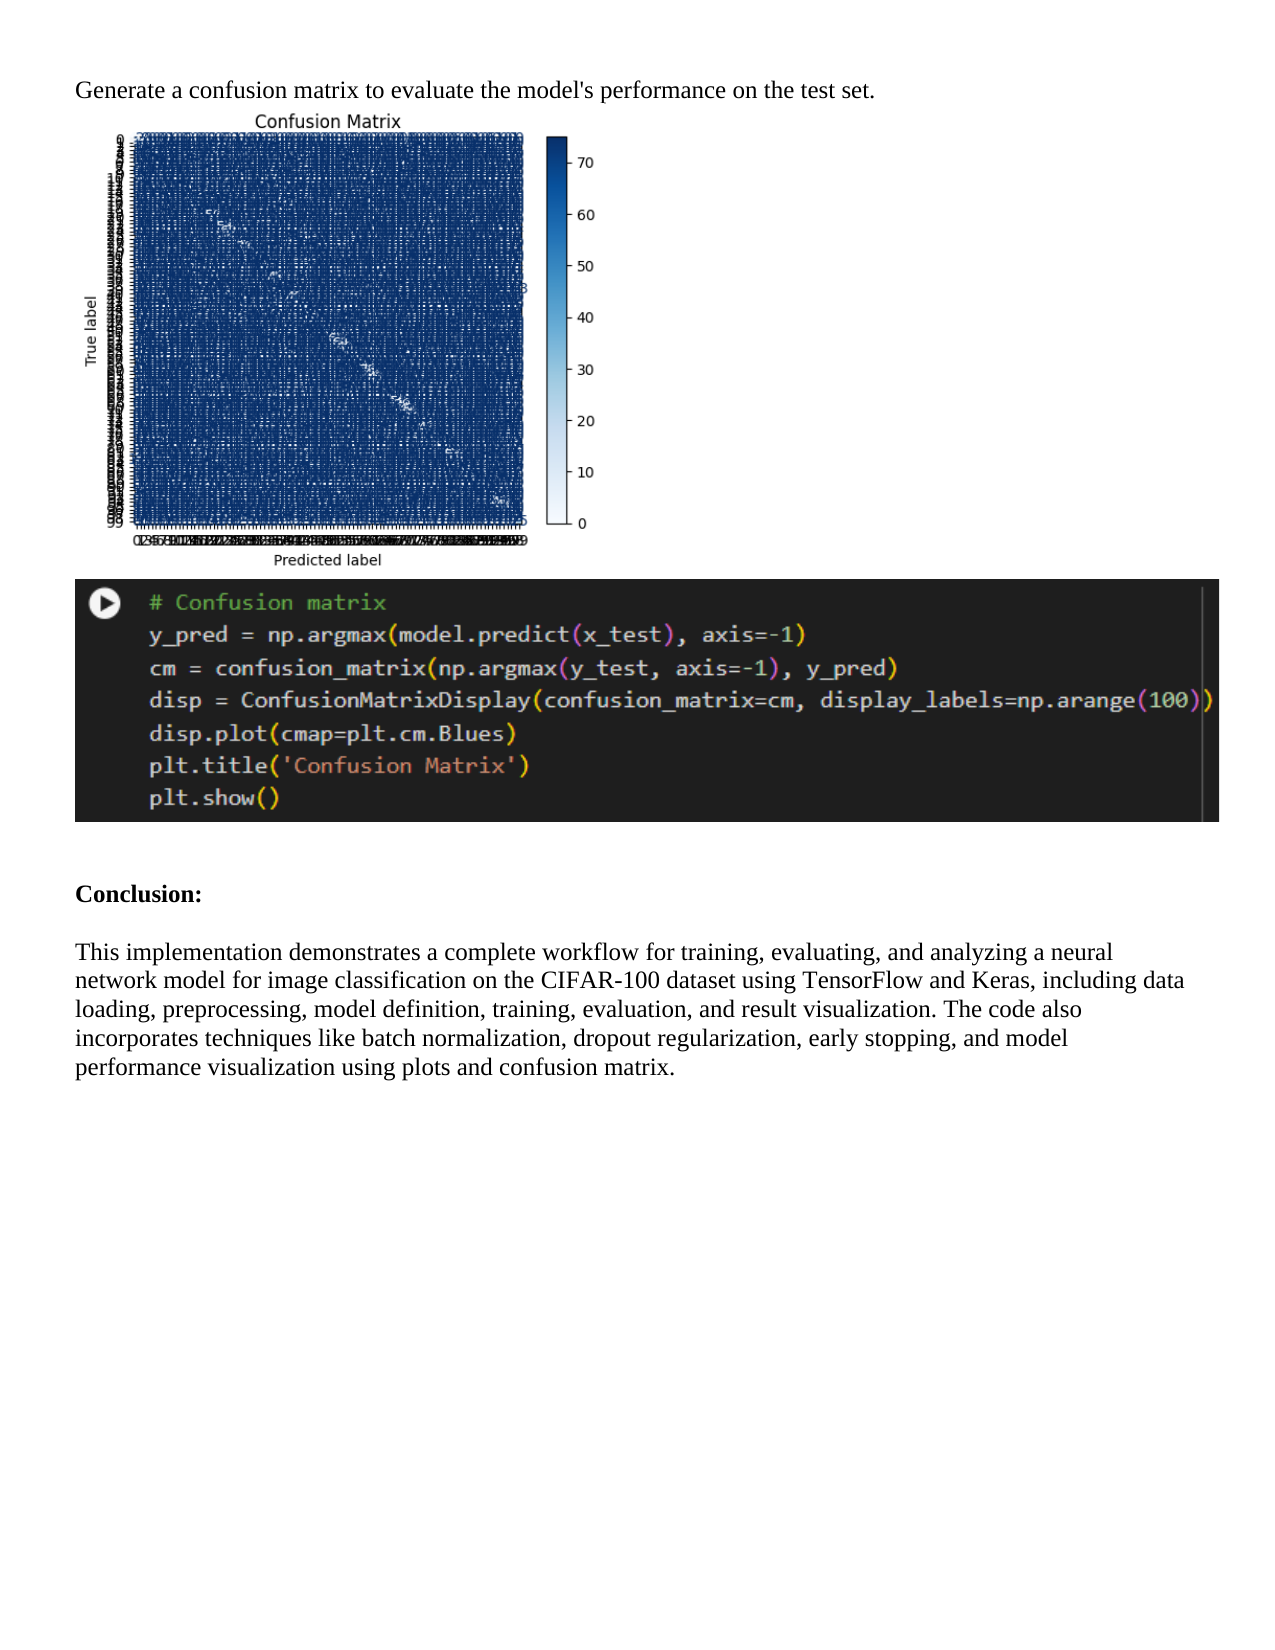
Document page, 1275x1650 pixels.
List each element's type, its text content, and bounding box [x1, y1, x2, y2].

text Generate a confusion matrix to evaluate the model's performance on the test set. [75, 75, 1200, 579]
picture [75, 103, 1220, 822]
text Conclusion: [75, 879, 1200, 908]
text This implementation demonstrates a complete workflow for training, evaluating, and analyzing a neural network model for image classification on the CIFAR-100 dataset using TensorFlow and Keras, including data loading, preprocessing, model definition, training, evaluation, and result visualization. The code also incorporates techniques like batch normalization, dropout regularization, early stopping, and model performance visualization using plots and confusion matrix. [75, 937, 1200, 1081]
